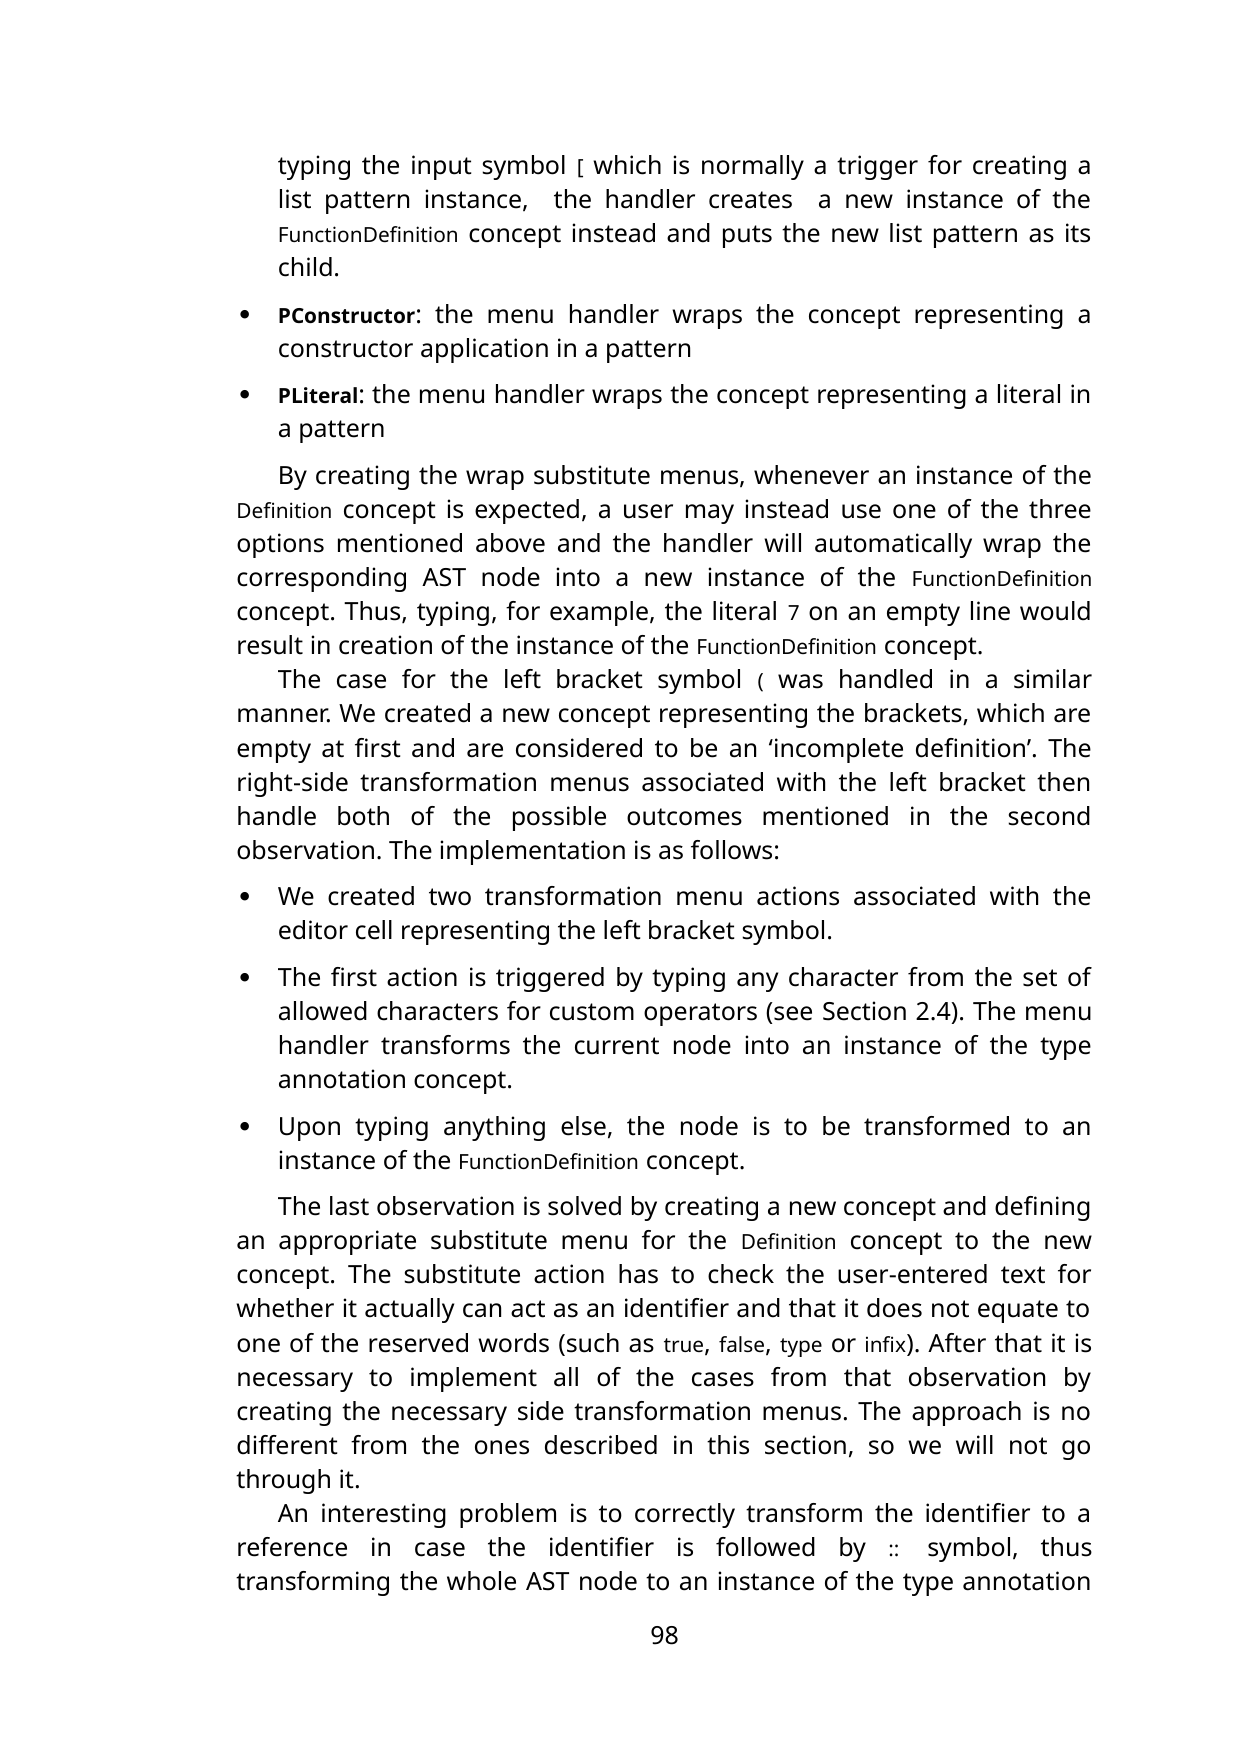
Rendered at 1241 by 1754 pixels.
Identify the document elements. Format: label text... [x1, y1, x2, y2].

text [236, 1496, 1092, 1598]
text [240, 148, 1092, 284]
text The last observation is solved by creating a new concept and defining an appropriate substitute menu for the Definition concept to the new concept. The substitute action has to check the user-entered text for whether it actually can act as an identifier and that it does not equate to one of the reserved words (such as true, false, type or infix). After that it is necessary to implement all of the cases from that observation by creating the necessary side transformation menus. The approach is no different from the ones described in this section, so we will not go through it. [236, 1189, 1092, 1496]
text We created two transformation menu actions associated with the editor cell representing the left bracket symbol. [240, 879, 1092, 947]
text The first action is triggered by typing any character from the set of allowed characters for custom operators (see Section 2.4). The menu handler transforms the current node into an instance of the type annotation concept. [240, 959, 1092, 1096]
text PLiteral: the menu handler wraps the concept representing a literal in a pattern [240, 377, 1092, 445]
text PConstructor: the menu handler wraps the concept representing a constructor application in a pattern [240, 296, 1092, 364]
text Upon typing anything else, the node is to be transformed to an instance of the FunctionDefinition concept. [240, 1108, 1092, 1176]
text The case for the left bracket symbol ( was handled in a similar manner. We created a new concept representing the brackets, which are empty at first and are considered to be an ‘incomplete definition’. The right-side transformation menus associated with the left bracket then handle both of the possible outcomes mentioned in the second observation. The implementation is as follows: [236, 662, 1092, 866]
text By creating the wrap substitute menus, whenever an instance of the Definition concept is expected, a user may instead use one of the three options mentioned above and the handler will automatically wrap the corresponding AST node into a new instance of the FunctionDefinition concept. Thus, typing, for example, the literal 7 on an empty line would result in creation of the instance of the FunctionDefinition concept. [236, 458, 1092, 662]
